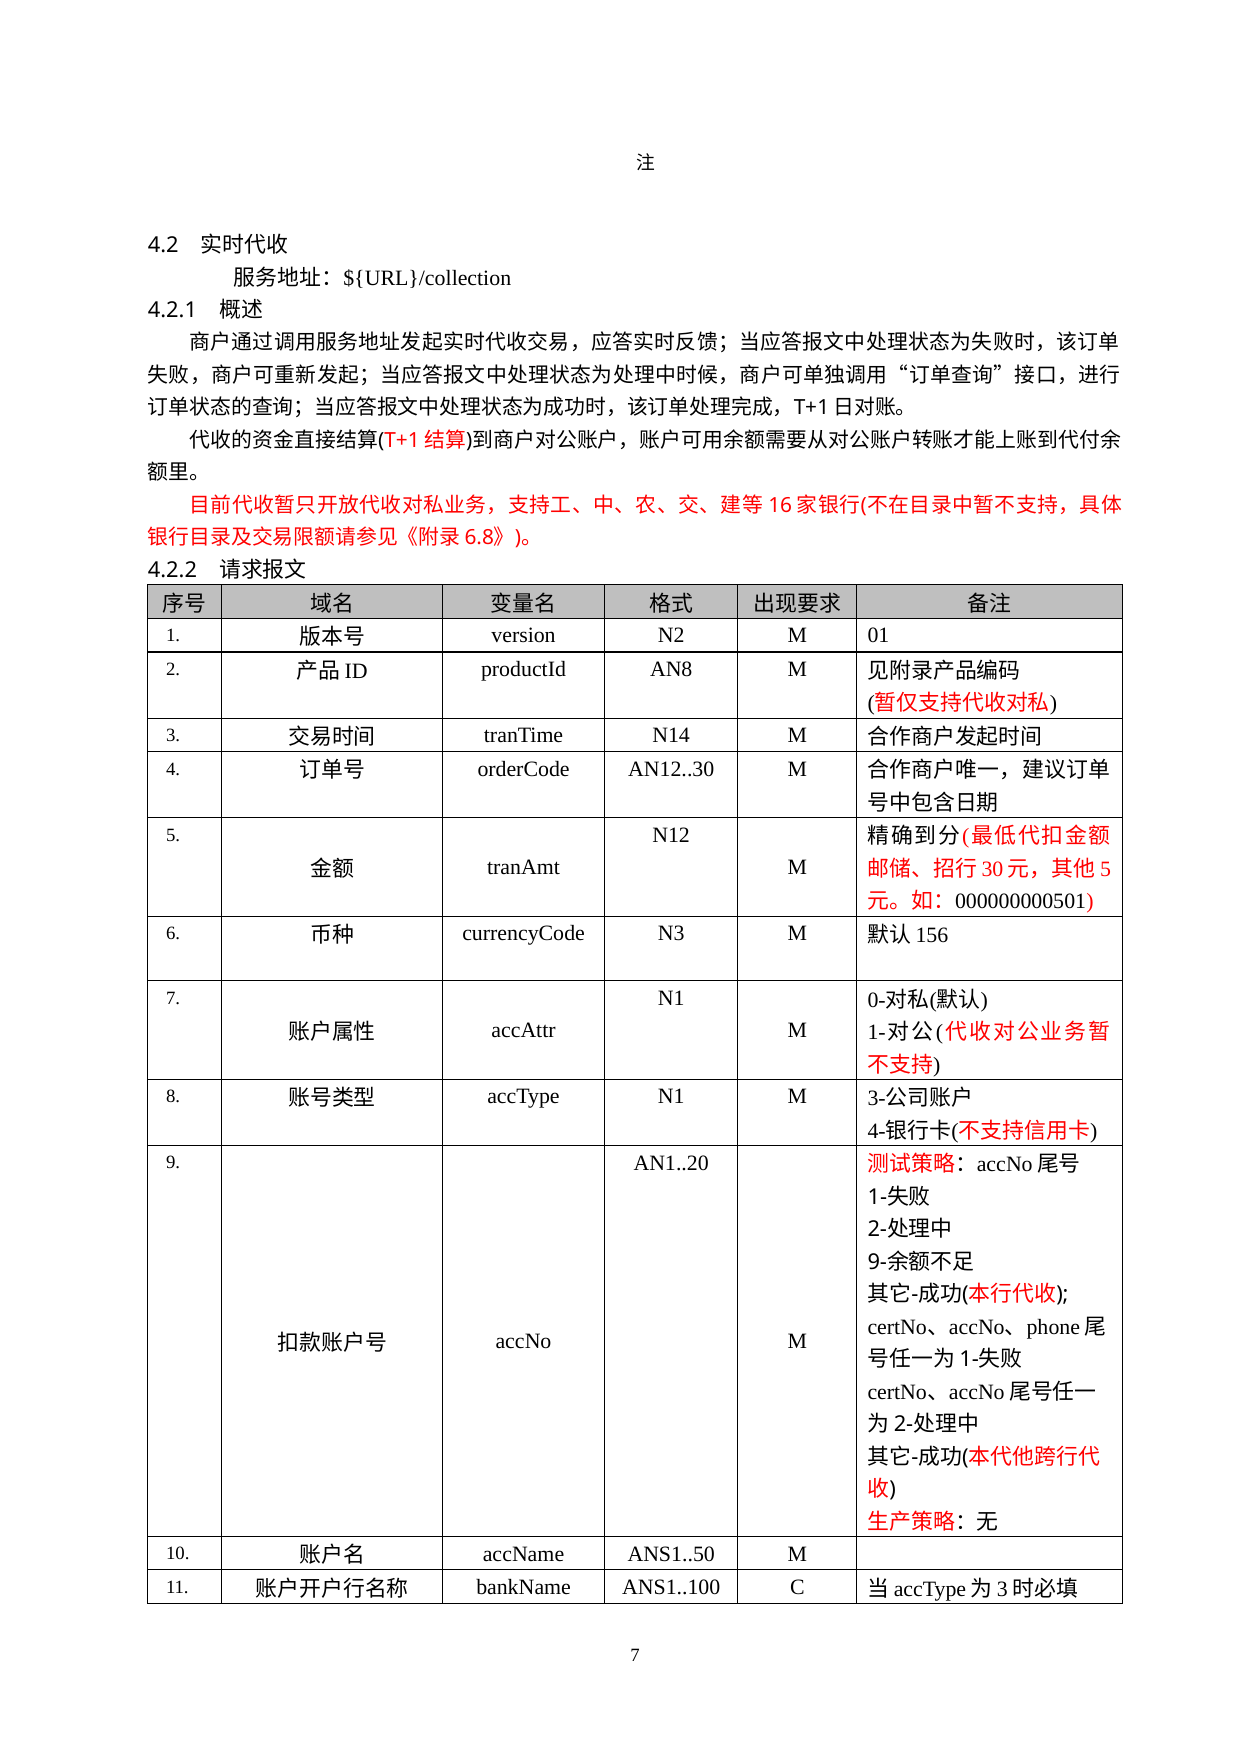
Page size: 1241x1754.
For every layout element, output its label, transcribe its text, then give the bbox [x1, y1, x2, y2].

table_cell [148, 719, 221, 751]
table_cell 订单号 [222, 752, 442, 817]
table_cell AN1..20 [605, 1146, 737, 1536]
table_cell M [738, 1537, 856, 1569]
table_header 域名 [222, 585, 442, 618]
table_cell 金额 [222, 818, 442, 916]
table_cell N3 [605, 917, 737, 980]
table_cell 扣款账户号 [222, 1146, 442, 1536]
table_cell 精确到分(最低代扣金额邮储、招行30元，其他5元。如：000000000501) [857, 818, 1122, 916]
table_cell 3-公司账户 4-银行卡(不支持信用卡) [857, 1080, 1122, 1145]
table_cell M [738, 619, 856, 651]
table_header 变量名 [443, 585, 604, 618]
table_cell [148, 752, 221, 817]
table_cell C [738, 1570, 856, 1603]
table_cell ANS1..50 [605, 1537, 737, 1569]
table_header 备注 [857, 585, 1122, 618]
table_cell N14 [605, 719, 737, 751]
table_cell 默认156 [857, 917, 1122, 980]
table_cell [148, 818, 221, 916]
table_cell N2 [605, 619, 737, 651]
table_cell M [738, 719, 856, 751]
table_header 序号 [148, 585, 221, 618]
table_cell tranAmt [443, 818, 604, 916]
table_header 出现要求 [738, 585, 856, 618]
table_cell [148, 653, 221, 717]
table_cell N1 [605, 981, 737, 1079]
table_cell 账号类型 [222, 1080, 442, 1145]
table_cell [148, 619, 221, 651]
table_cell 0-对私(默认) 1-对公(代收对公业务暂不支持) [857, 981, 1122, 1079]
text 代收的资金直接结算(T+1结算)到商户对公账户，账户可用余额需要从对公账户转账才能上账到代付余额里。 [148, 422, 1122, 487]
table_cell productId [443, 653, 604, 717]
table_cell AN12..30 [605, 752, 737, 817]
table_cell 合作商户发起时间 [857, 719, 1122, 751]
table_cell accType [443, 1080, 604, 1145]
table_cell 交易时间 [222, 719, 442, 751]
table_cell 见附录产品编码 (暂仅支持代收对私) [857, 653, 1122, 717]
list 服务地址：${URL}/collection [148, 259, 1122, 292]
table_cell M [738, 1080, 856, 1145]
table_cell 版本号 [222, 619, 442, 651]
list 实时代收 [148, 227, 1122, 259]
table_cell [148, 1570, 221, 1603]
table_header 格式 [605, 585, 737, 618]
table_cell M [738, 981, 856, 1079]
text 商户通过调用服务地址发起实时代收交易，应答实时反馈；当应答报文中处理状态为失败时，该订单失败，商户可重新发起；当应答报文中处理状态为处理中时候，商户可单独调用“订单查询”接口，进行订单状态的查询；当应答报文中处理状态为成功时，该订单处理完成，T+1日对账。 [148, 324, 1122, 422]
list 概述 [148, 292, 1122, 324]
table_cell 合作商户唯一，建议订单号中包含日期 [857, 752, 1122, 817]
table_cell AN8 [605, 653, 737, 717]
table_cell [148, 917, 221, 980]
table_cell N12 [605, 818, 737, 916]
table_cell accAttr [443, 981, 604, 1079]
table_cell 当accType为3时必填 (暂未开放代收对公业务) [857, 1570, 1122, 1603]
table_cell [148, 1146, 221, 1536]
table_cell 01 [857, 619, 1122, 651]
table_cell accName [443, 1537, 604, 1569]
table_cell version [443, 619, 604, 651]
table_cell 产品ID [222, 653, 442, 717]
table_cell [857, 1537, 1122, 1569]
table_cell 账户开户行名称 [222, 1570, 442, 1603]
text 目前代收暂只开放代收对私业务，支持工、中、农、交、建等16家银行(不在目录中暂不支持，具体银行目录及交易限额请参见《附录6.8》)。 [148, 487, 1122, 552]
table_cell tranTime [443, 719, 604, 751]
table_cell currencyCode [443, 917, 604, 980]
table_cell bankName [443, 1570, 604, 1603]
table_cell M [738, 653, 856, 717]
list 请求报文 [148, 552, 1122, 584]
table_cell ANS1..100 [605, 1570, 737, 1603]
table_cell M [738, 752, 856, 817]
table_cell M [738, 917, 856, 980]
table_cell N1 [605, 1080, 737, 1145]
table_cell 账户属性 [222, 981, 442, 1079]
table_cell 账户名 [222, 1537, 442, 1569]
table_cell M [738, 1146, 856, 1536]
table_cell orderCode [443, 752, 604, 817]
table_cell [148, 981, 221, 1079]
table_cell [148, 1080, 221, 1145]
table_cell accNo [443, 1146, 604, 1536]
table_cell M [738, 818, 856, 916]
table_cell 测试策略：accNo尾号 1-失败 2-处理中 9-余额不足 其它-成功(本行代收); certNo、accNo、phone尾号任一为1-失败 certNo、accNo尾号任一为2-处理中 其它-成功(本代他跨行代收) 生产策略：无 [857, 1146, 1122, 1536]
table_cell [148, 1537, 221, 1569]
table_cell 币种 [222, 917, 442, 980]
